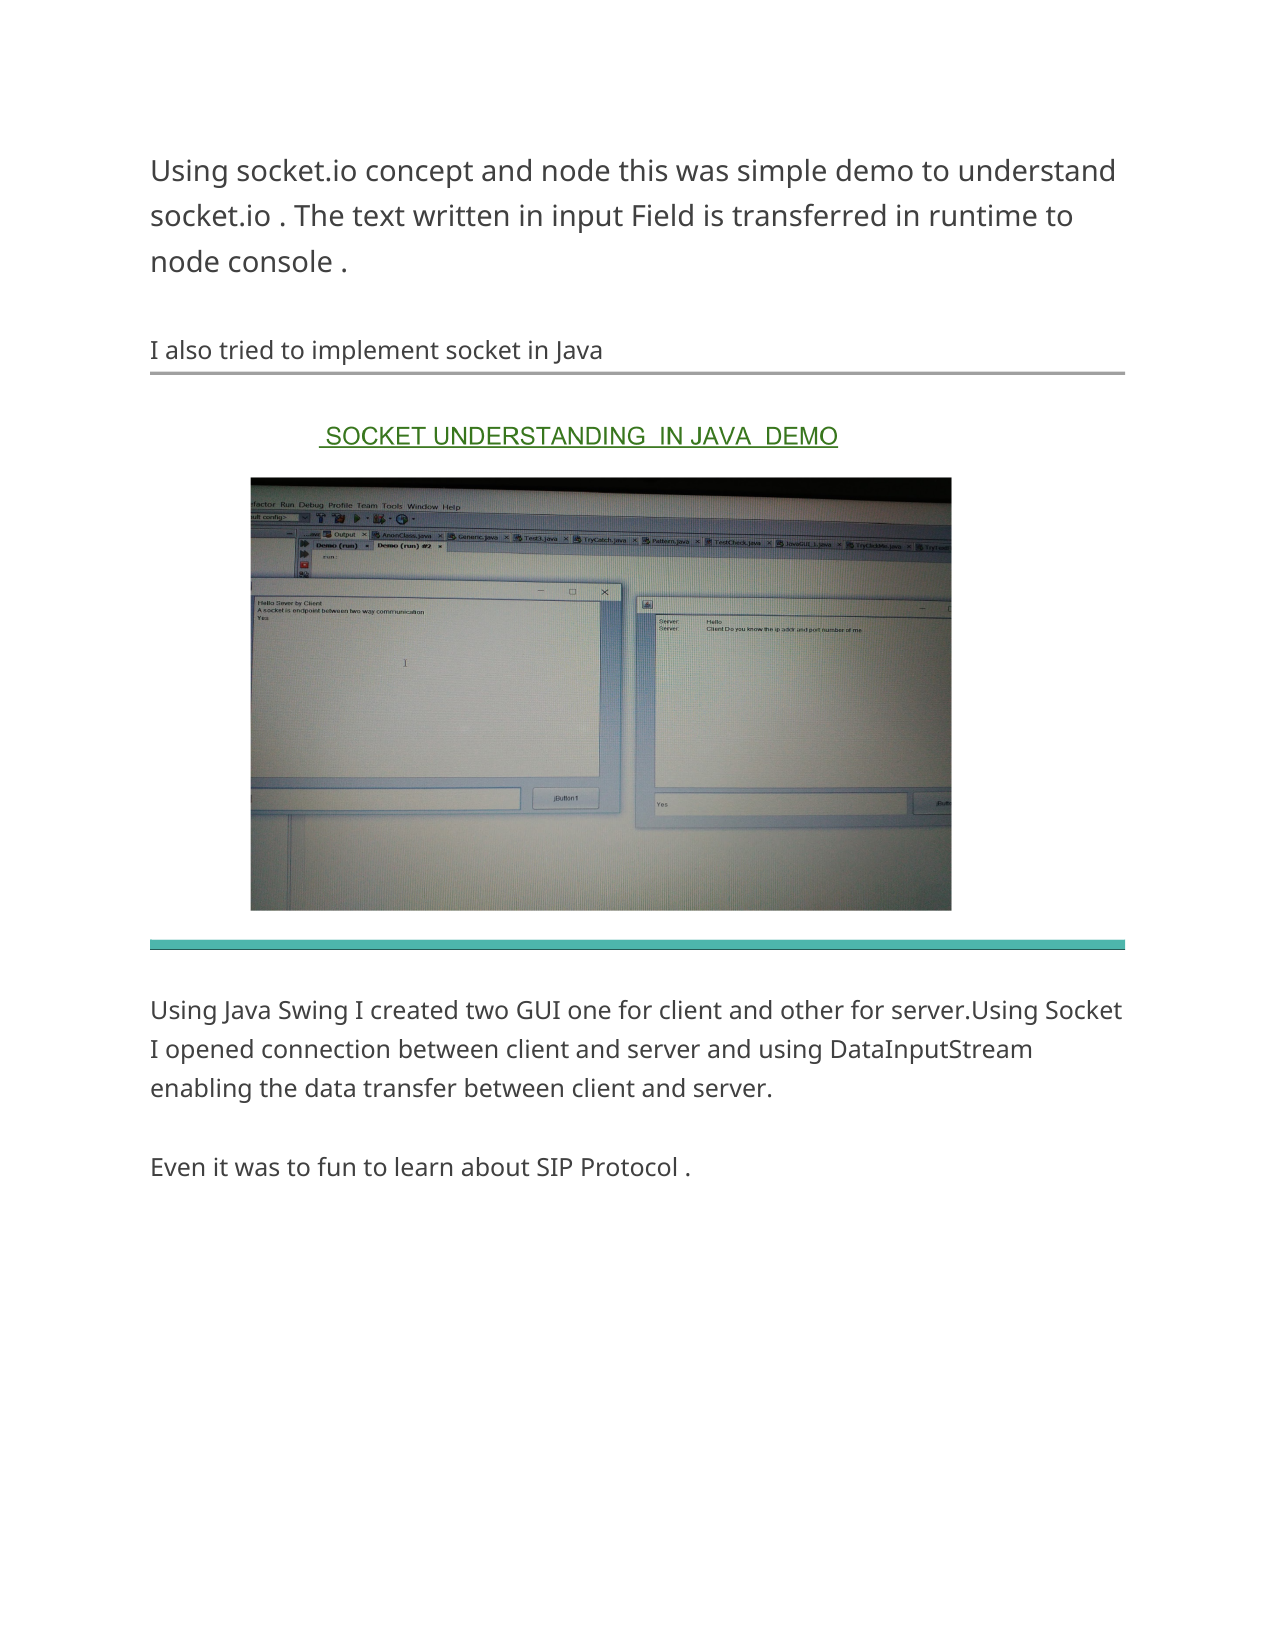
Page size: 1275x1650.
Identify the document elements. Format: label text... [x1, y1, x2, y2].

text I also tried to implement socket in Java [150, 332, 1125, 367]
picture [150, 401, 1125, 950]
text Using Java Swing I created two GUI one for client and other for server.Using Socket I opened connection between client and server and using DataInputStream enabling the data transfer between client and server. [150, 993, 1125, 1105]
text Even it was to fun to learn about SIP Protocol . [150, 1149, 1125, 1183]
text Using socket.io concept and node this was simple demo to understand socket.io . The text written in input Field is transferred in runtime to node console . [150, 150, 1125, 281]
